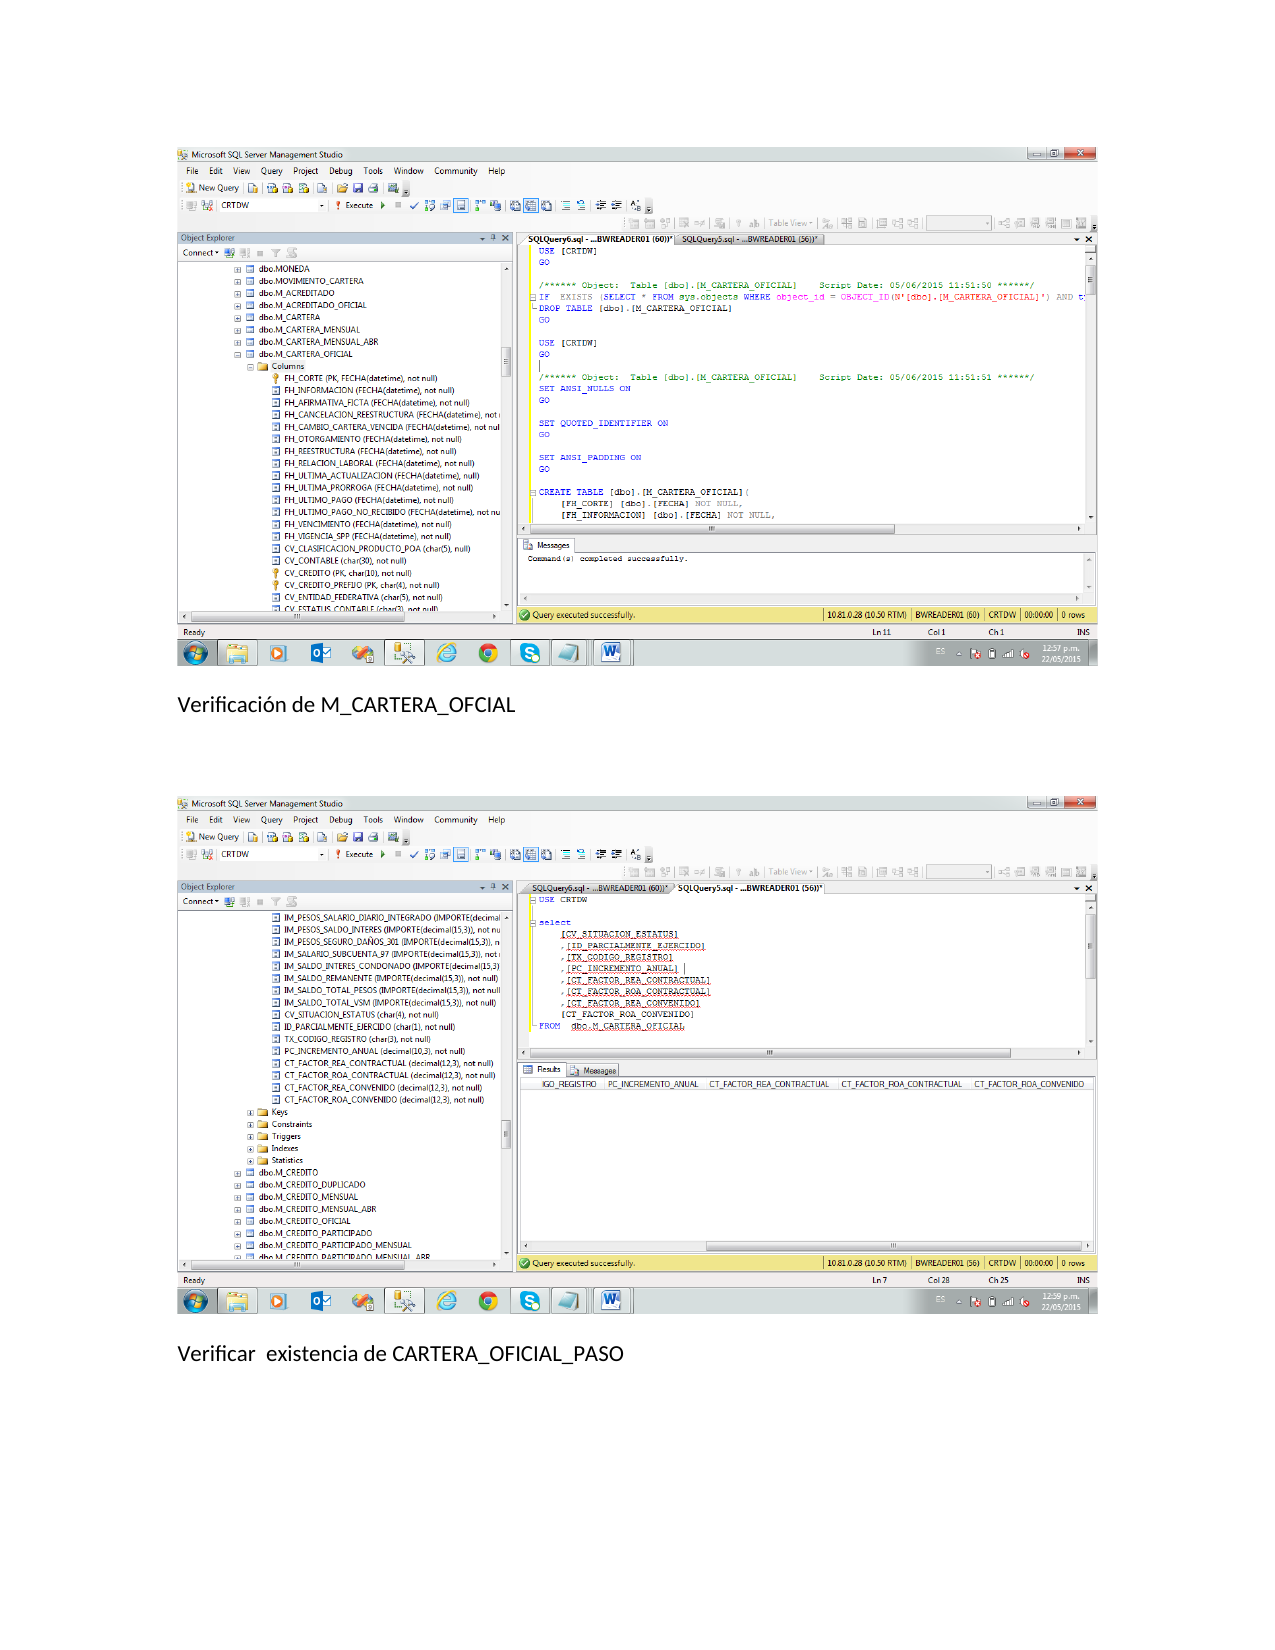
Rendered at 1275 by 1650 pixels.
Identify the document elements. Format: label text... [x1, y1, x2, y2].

text Verificación de M_CARTERA_OFCIAL [177, 690, 1098, 718]
text Verificar existencia de CARTERA_OFICIAL_PASO [177, 1339, 1098, 1367]
picture [177, 796, 1098, 1314]
picture [177, 147, 1098, 666]
